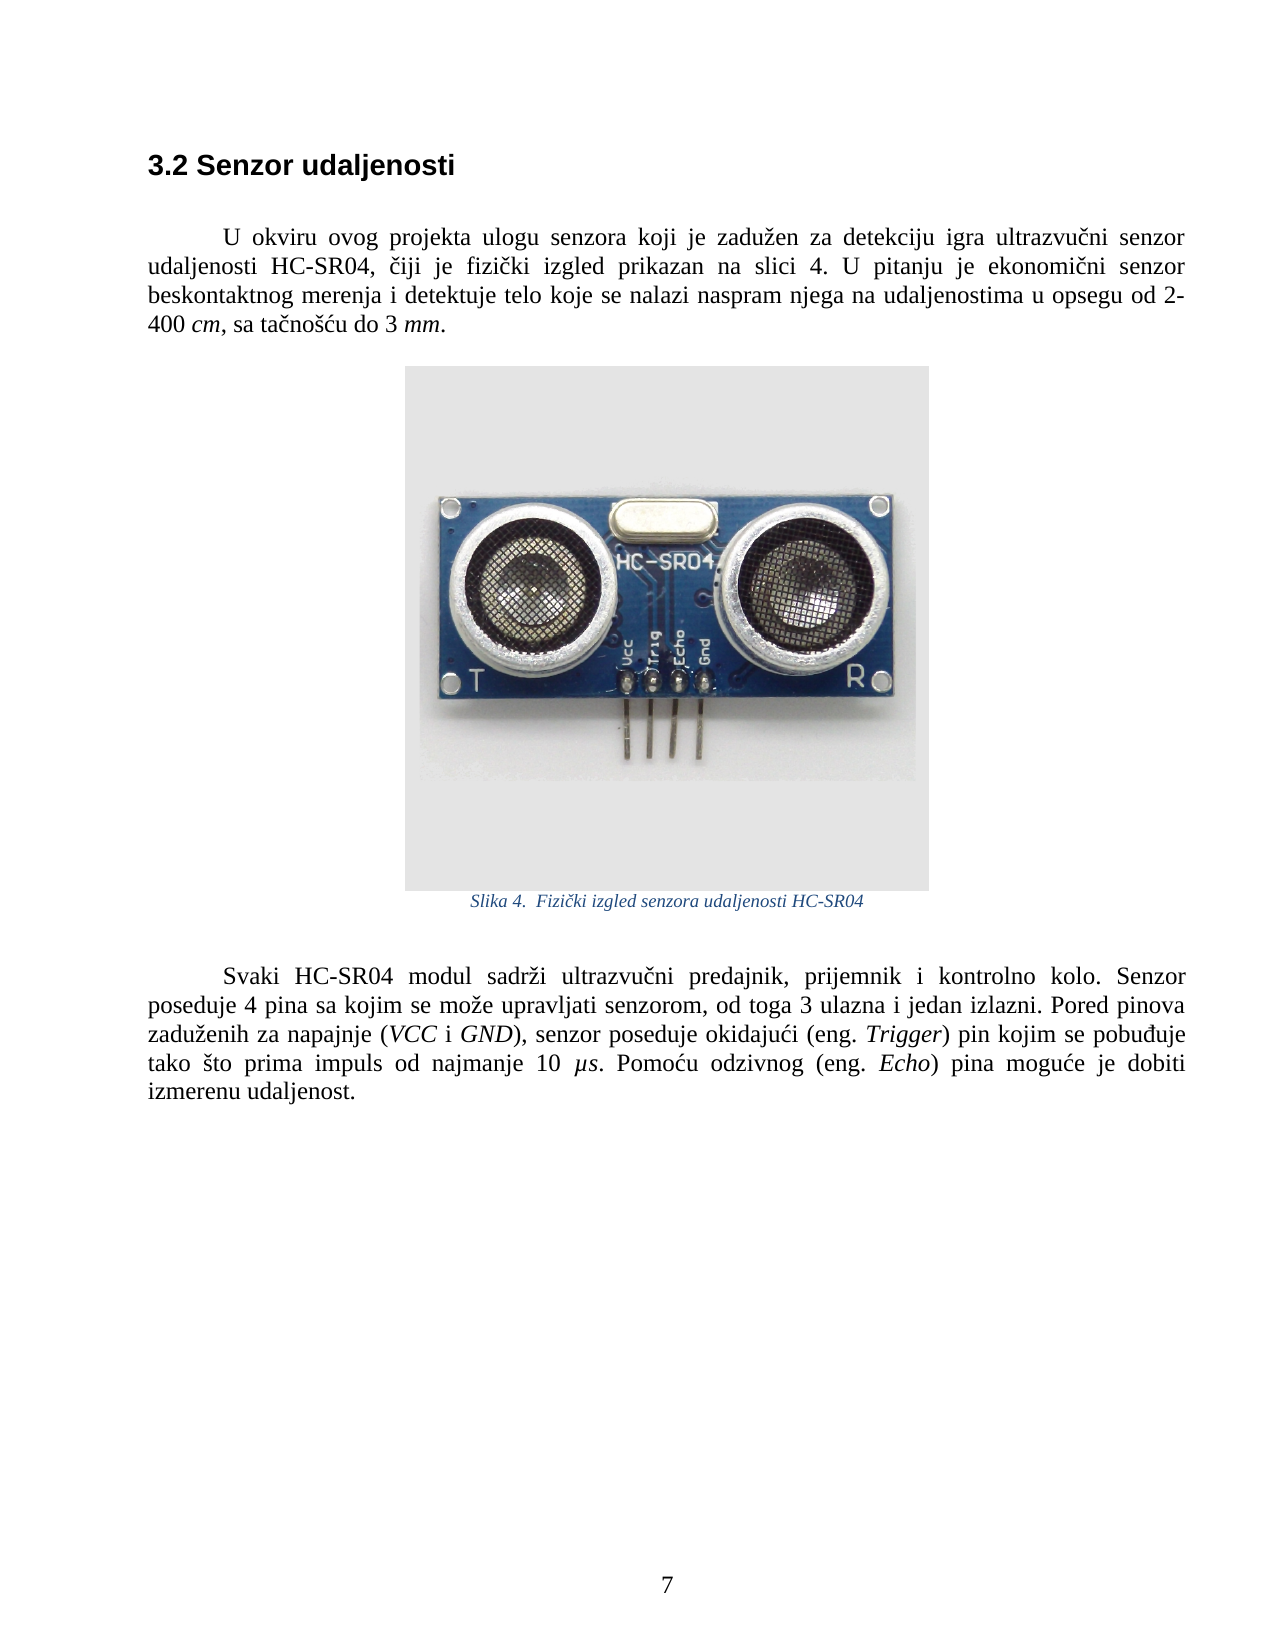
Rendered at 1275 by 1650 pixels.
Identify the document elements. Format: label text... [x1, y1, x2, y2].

picture [405, 366, 929, 891]
subtitle 3.2 Senzor udaljenosti [148, 148, 1186, 181]
text Svaki HC-SR04 modul sadrži ultrazvučni predajnik, prijemnik i kontrolno kolo. Senzor poseduje 4 pina sa kojim se može upravljati senzorom, od toga 3 ulazna i jedan izlazni. Pored pinova zaduženih za napajnje (VCC i GND), senzor poseduje okidajući (eng. Trigger) pin kojim se pobuđuje tako što prima impuls od najmanje 10 µs. Pomoću odzivnog (eng. Echo) pina moguće je dobiti izmerenu udaljenost. [148, 961, 1186, 1105]
text U okviru ovog projekta ulogu senzora koji je zadužen za detekciju igra ultrazvučni senzor udaljenosti HC-SR04, čiji je fizički izgled prikazan na slici 4. U pitanju je ekonomični senzor beskontaktnog merenja i detektuje telo koje se nalazi naspram njega na udaljenostima u opsegu od 2-400 cm, sa tačnošću do 3 mm. [148, 222, 1186, 337]
